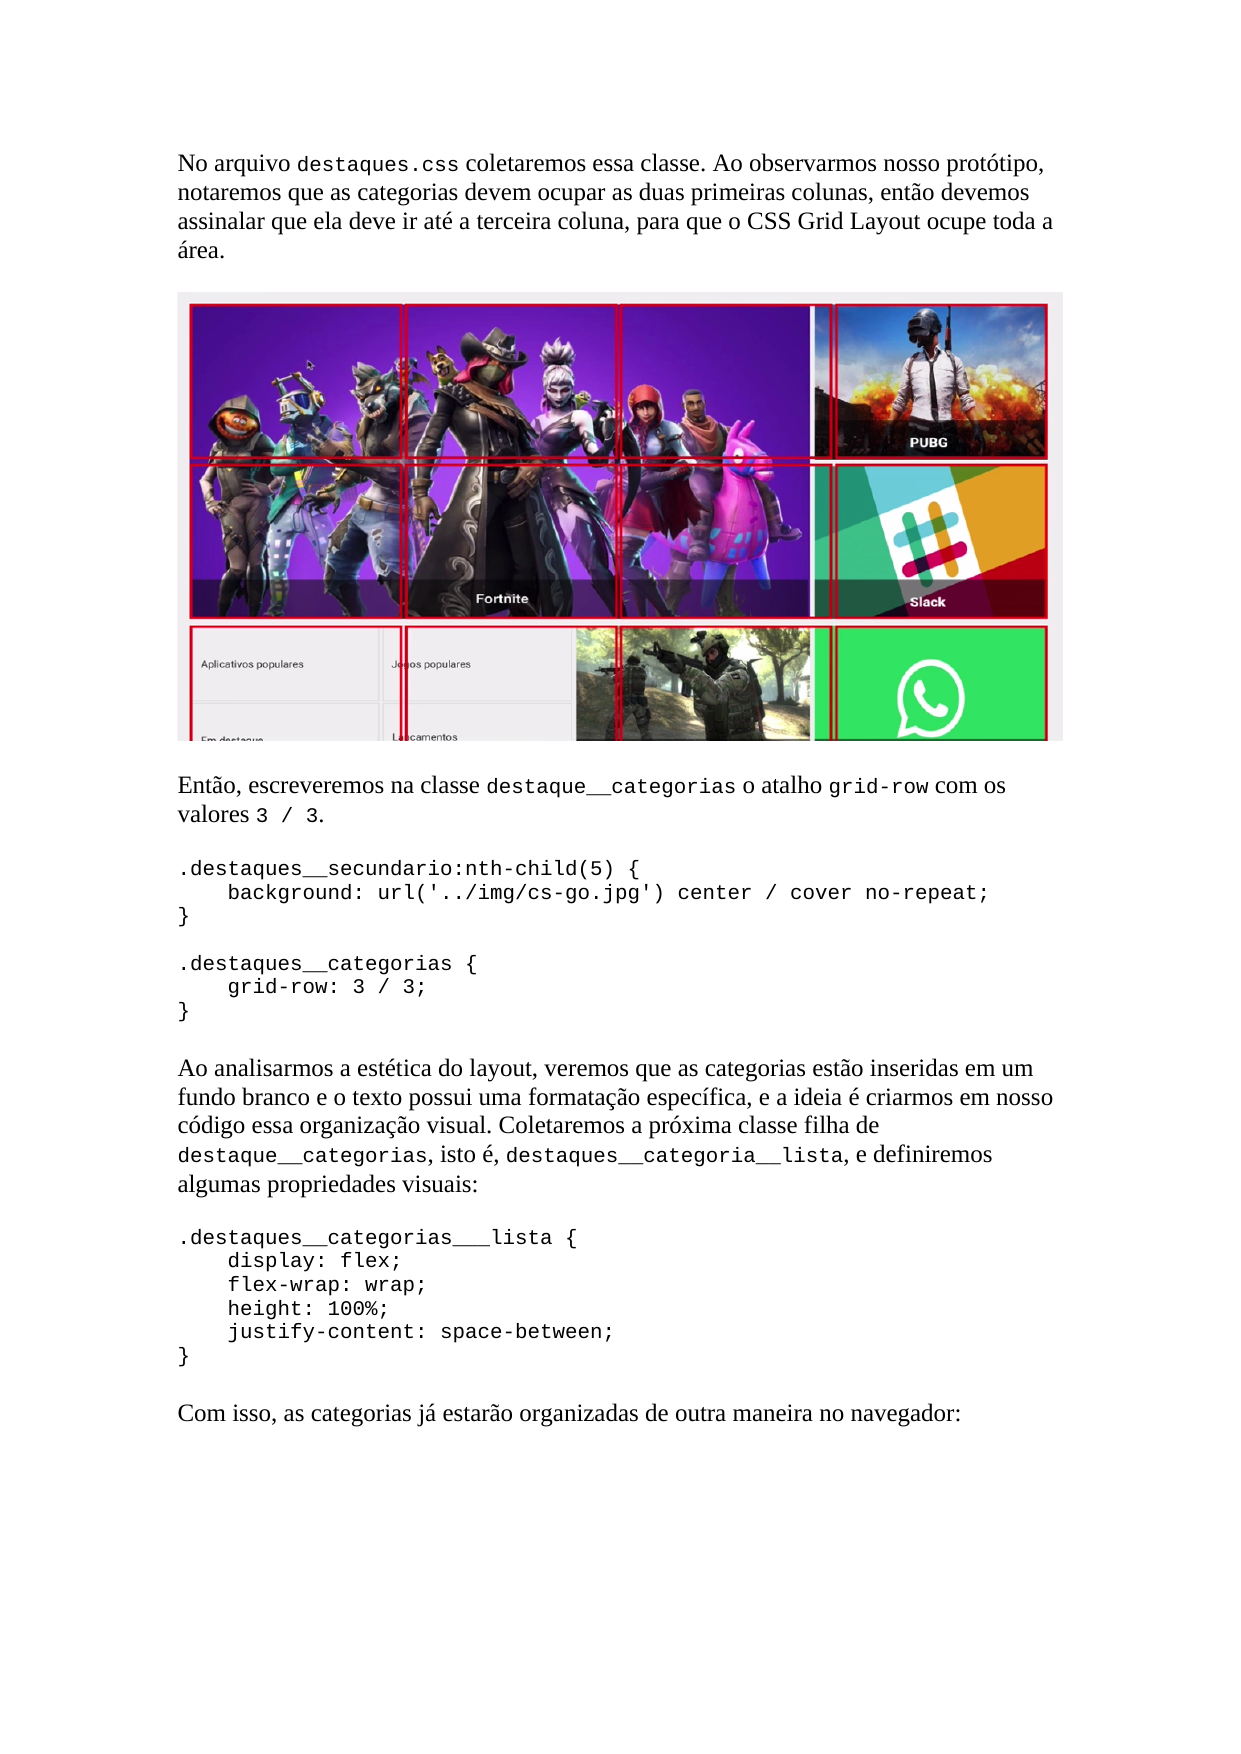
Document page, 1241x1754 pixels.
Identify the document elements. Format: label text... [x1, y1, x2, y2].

text } [177, 1000, 1063, 1024]
text display: flex; [177, 1250, 1063, 1274]
text grid-row: 3 / 3; [177, 976, 1063, 1000]
text .destaques__categorias { [177, 953, 1063, 976]
picture [177, 292, 1063, 741]
text Com isso, as categorias já estarão organizadas de outra maneira no navegador: [177, 1398, 1063, 1426]
text Então, escreveremos na classe destaque__categorias o atalho grid-row com os valores 3 / 3. [177, 770, 1063, 829]
text No arquivo destaques.css coletaremos essa classe. Ao observarmos nosso protótipo, notaremos que as categorias devem ocupar as duas primeiras colunas, então devemos assinalar que ela deve ir até a terceira coluna, para que o CSS Grid Layout ocupe toda a área. [177, 148, 1063, 263]
text flex-wrap: wrap; [177, 1274, 1063, 1298]
text } [177, 906, 1063, 929]
text background: url('../img/cs-go.jpg') center / cover no-repeat; [177, 882, 1063, 906]
text Ao analisarmos a estética do layout, veremos que as categorias estão inseridas em um fundo branco e o texto possui uma formatação específica, e a ideia é criarmos em nosso código essa organização visual. Coletaremos a próxima classe filha de destaque__categorias, isto é, destaques__categoria__lista, e definiremos algumas propriedades visuais: [177, 1053, 1063, 1197]
text justify-content: space-between; [177, 1321, 1063, 1345]
text } [177, 1345, 1063, 1368]
text .destaques__categorias___lista { [177, 1227, 1063, 1250]
text height: 100%; [177, 1298, 1063, 1321]
text .destaques__secundario:nth-child(5) { [177, 858, 1063, 882]
